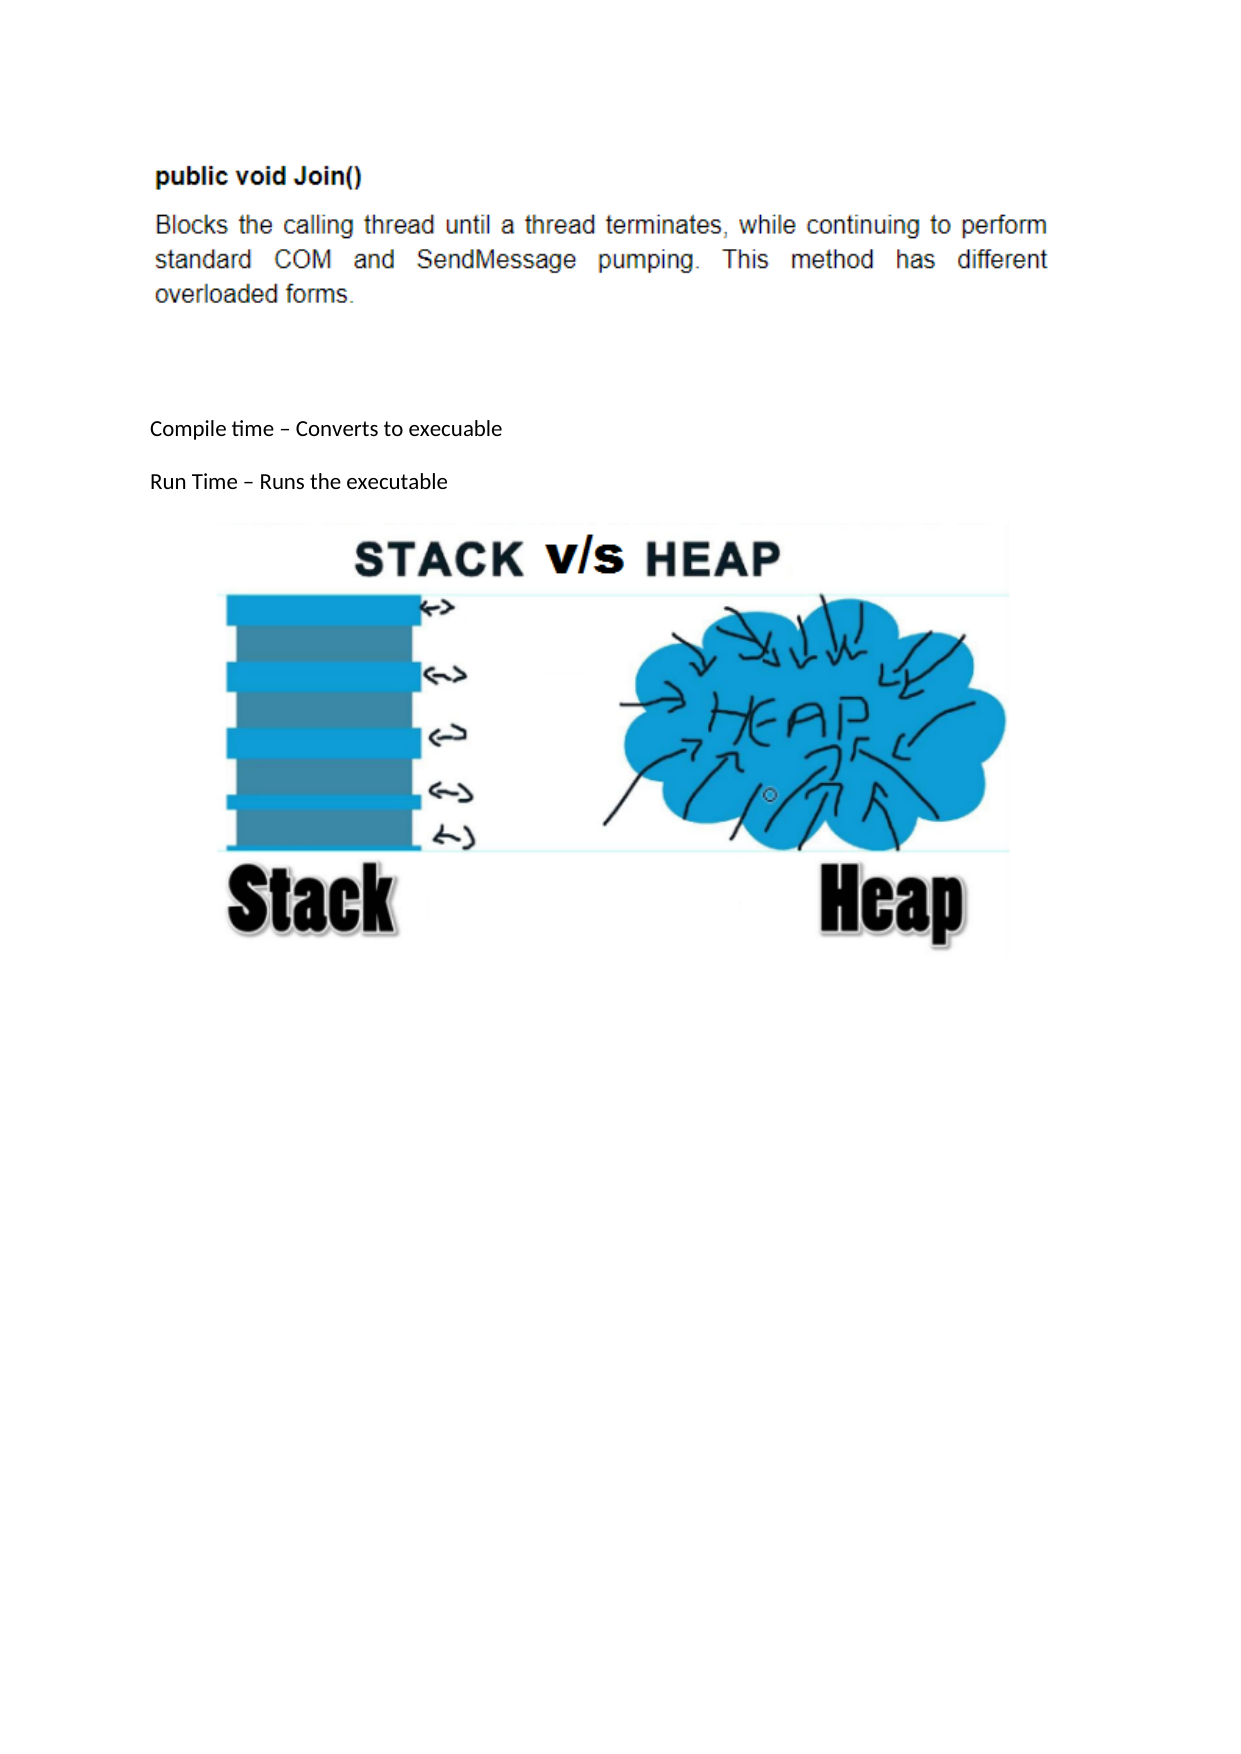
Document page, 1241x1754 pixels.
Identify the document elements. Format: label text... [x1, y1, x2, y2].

picture [150, 520, 1091, 977]
text Compile time – Converts to execuable [150, 414, 1090, 442]
picture [150, 150, 1064, 336]
text Run Time – Runs the executable [150, 467, 1090, 495]
